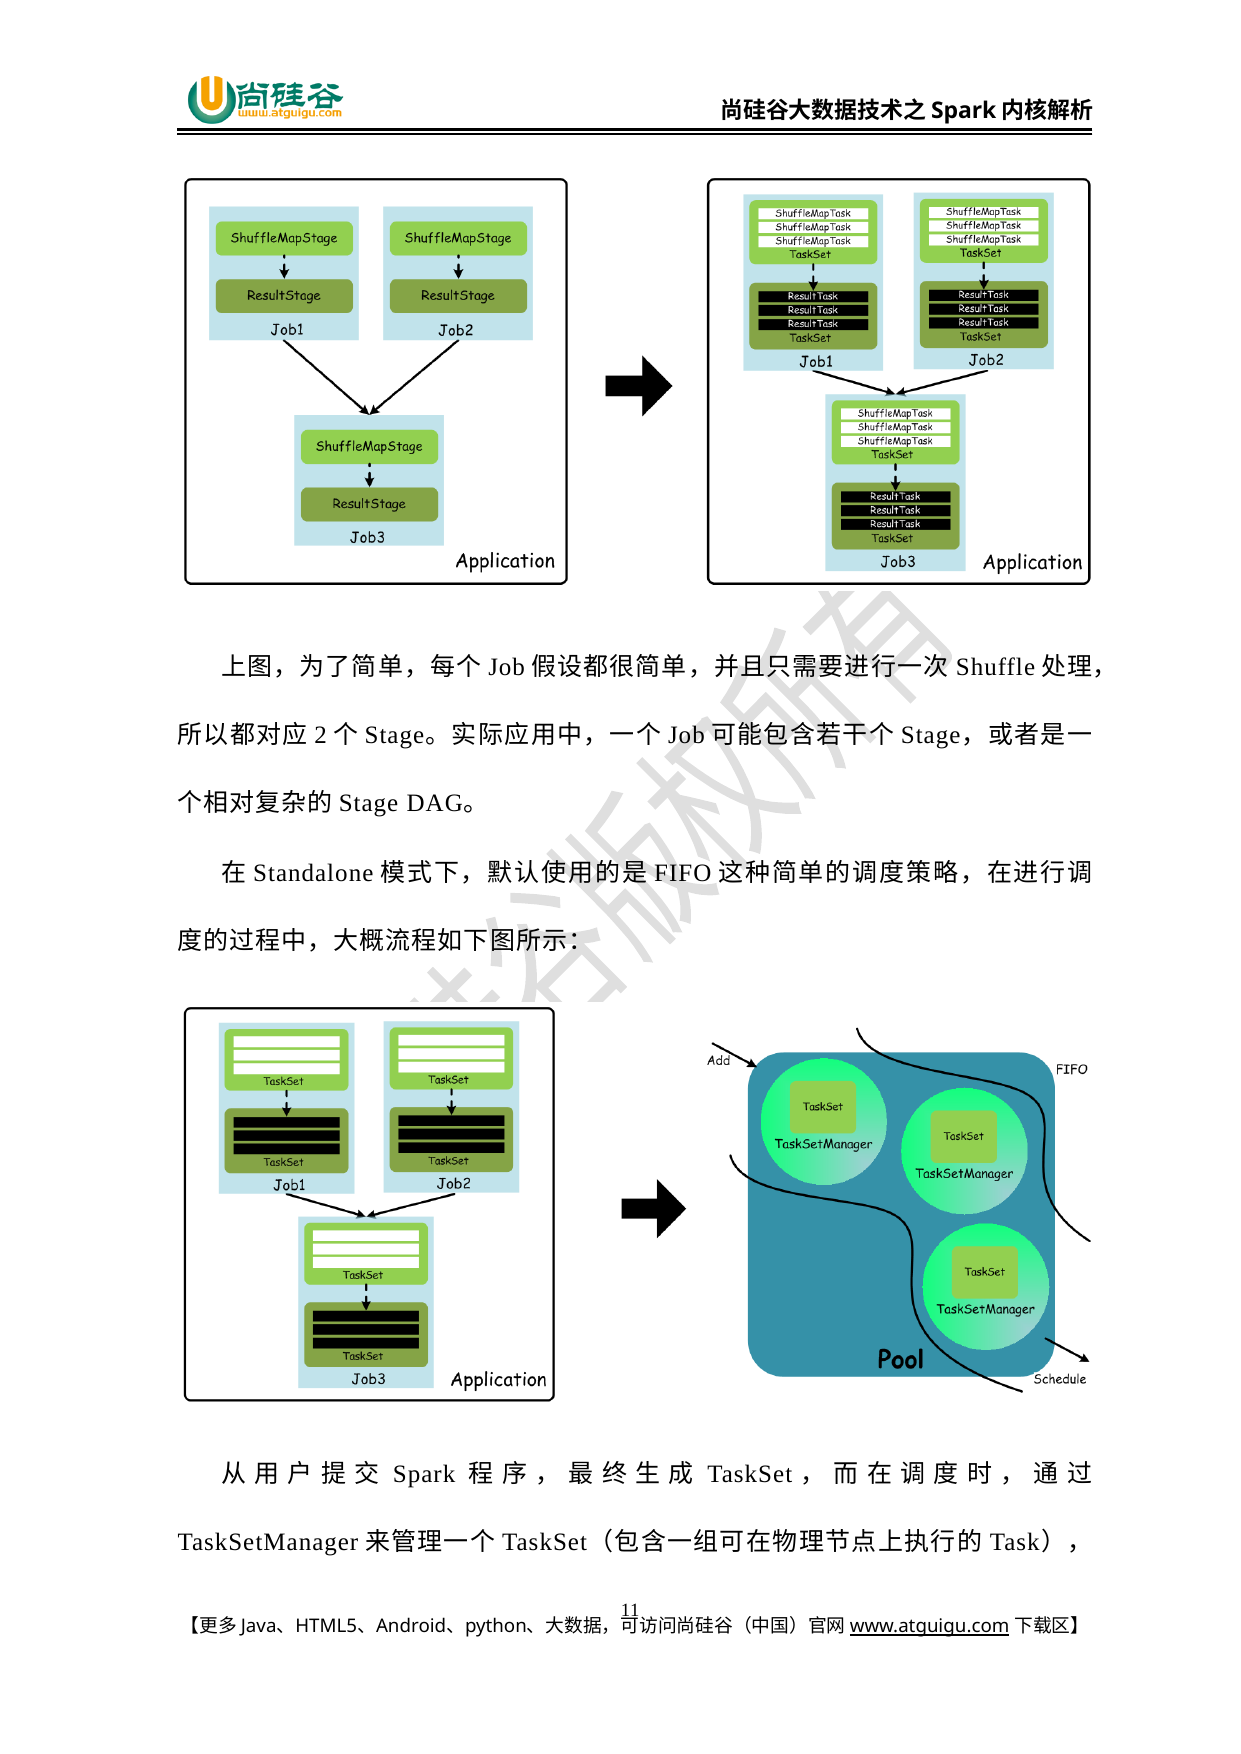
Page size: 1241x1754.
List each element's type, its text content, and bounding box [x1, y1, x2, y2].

text 上图，为了简单，每个Job假设都很简单，并且只需要进行一次Shuffle处理，所以都对应2个Stage。实际应用中，一个Job可能包含若干个Stage，或者是一个相对复杂的Stage DAG。 [177, 631, 1092, 834]
text 在Standalone模式下，默认使用的是FIFO这种简单的调度策略，在进行调度的过程中，大概流程如下图所示： [177, 836, 1092, 972]
picture [177, 1002, 1097, 1408]
picture [177, 171, 1097, 591]
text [177, 1438, 1092, 1574]
picture [177, 68, 362, 128]
